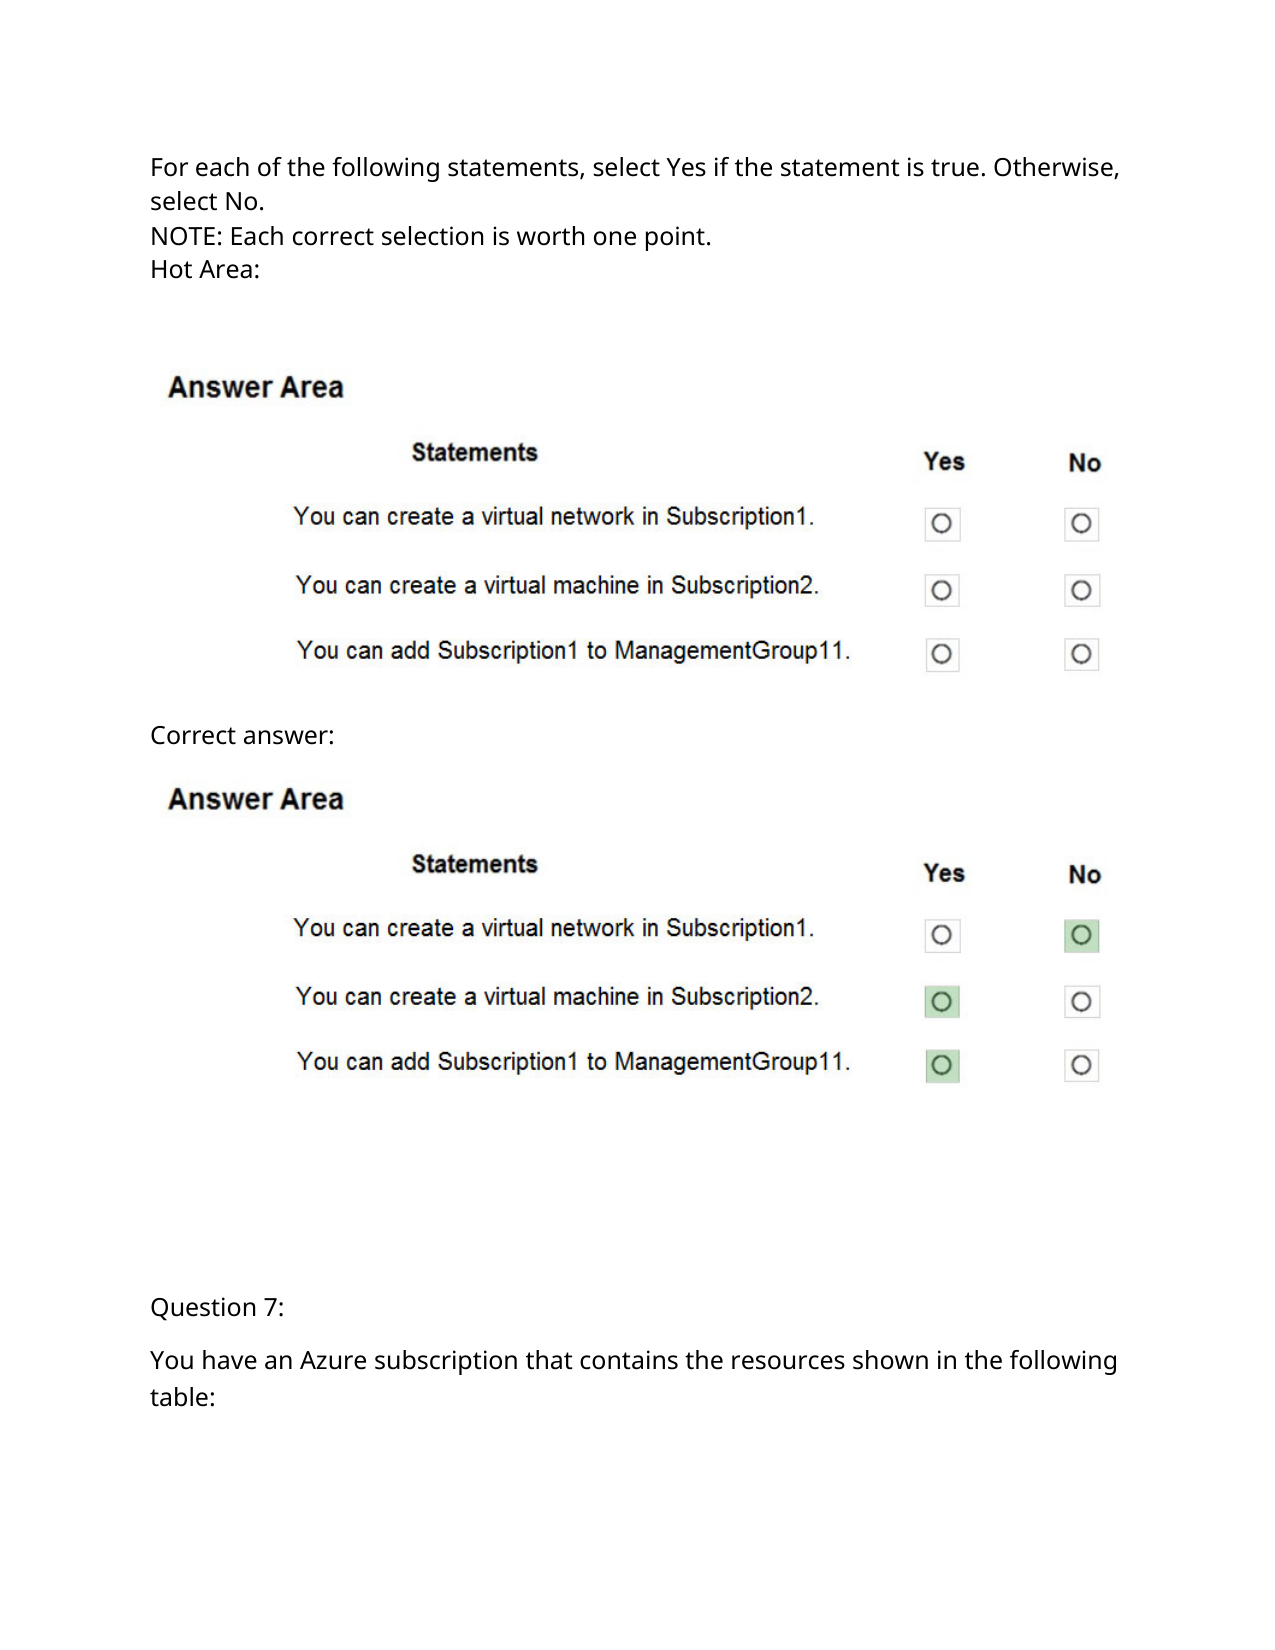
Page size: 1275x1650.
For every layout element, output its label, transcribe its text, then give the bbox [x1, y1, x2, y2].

text You have an Azure subscription that contains the resources shown in the following table: [150, 1343, 1125, 1413]
text NOTE: Each correct selection is worth one point. [150, 218, 1125, 252]
text Question 7: [150, 1289, 1125, 1323]
text Correct answer: [150, 717, 1125, 751]
text For each of the following statements, select Yes if the statement is true. Otherwise, select No. [150, 150, 1125, 218]
text Hot Area: [150, 252, 1125, 286]
